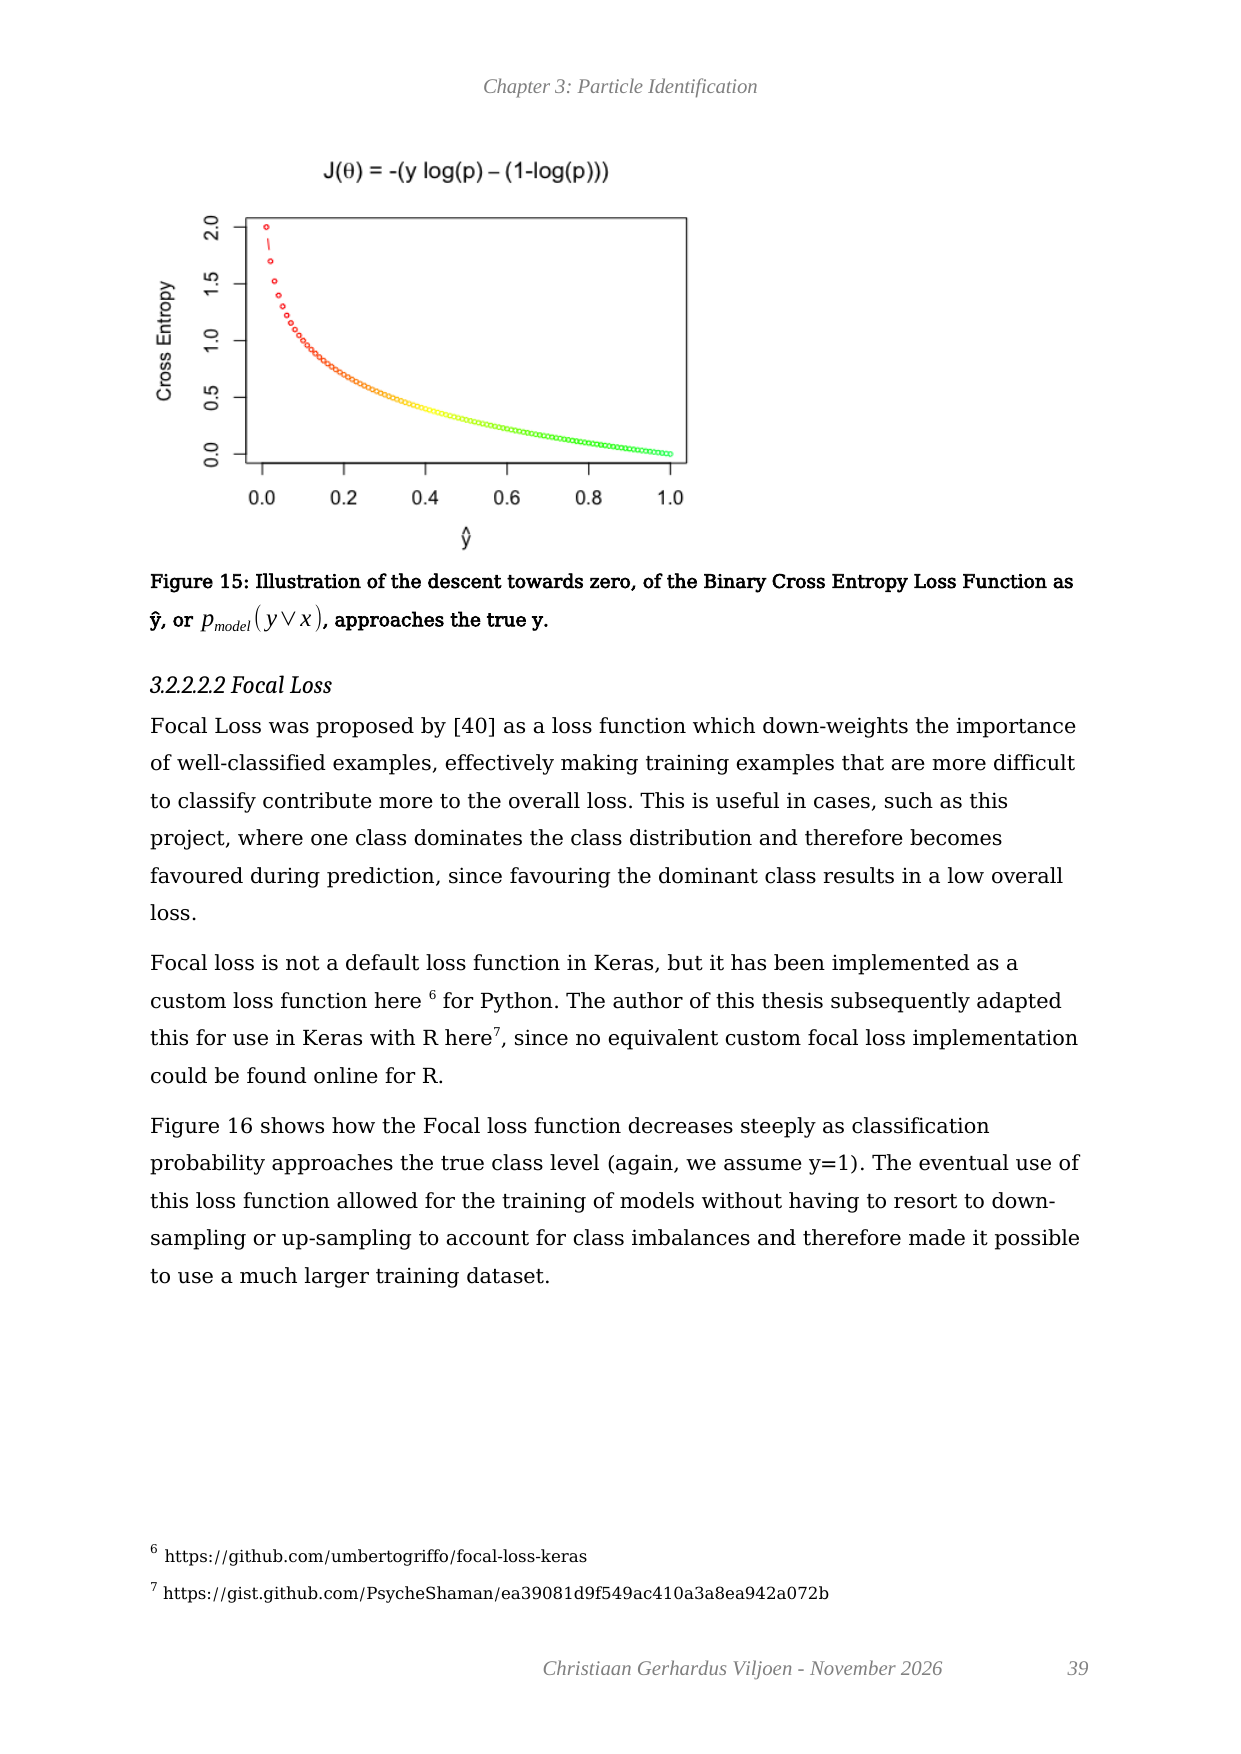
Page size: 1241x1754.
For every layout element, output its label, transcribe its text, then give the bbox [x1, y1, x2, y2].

text Focal loss is not a default loss function in Keras, but it has been implemented as a custom loss function here for Python. The author of this thesis subsequently adapted this for use in Keras with R here, since no equivalent custom focal loss implementation could be found online for R. [150, 950, 1090, 1087]
text Figure 16 shows how the Focal loss function decreases steeply as classification probability approaches the true class level (again, we assume y=1). The eventual use of this loss function allowed for the training of models without having to resort to down-sampling or up-sampling to account for class imbalances and therefore made it possible to use a much larger training dataset. [150, 1112, 1090, 1287]
text Focal Loss was proposed by as a loss function which down-weights the importance of well-classified examples, effectively making training examples that are more difficult to classify contribute more to the overall loss. This is useful in cases, such as this project, where one class dominates the class distribution and therefore becomes favoured during prediction, since favouring the dominant class results in a low overall loss. [150, 712, 1090, 925]
picture [150, 150, 700, 557]
subtitle Focal Loss [150, 671, 1090, 700]
text Figure 15: Illustration of the descent towards zero, of the Binary Cross Entropy Loss Function as ŷ, or , approaches the true y. [150, 569, 1090, 635]
